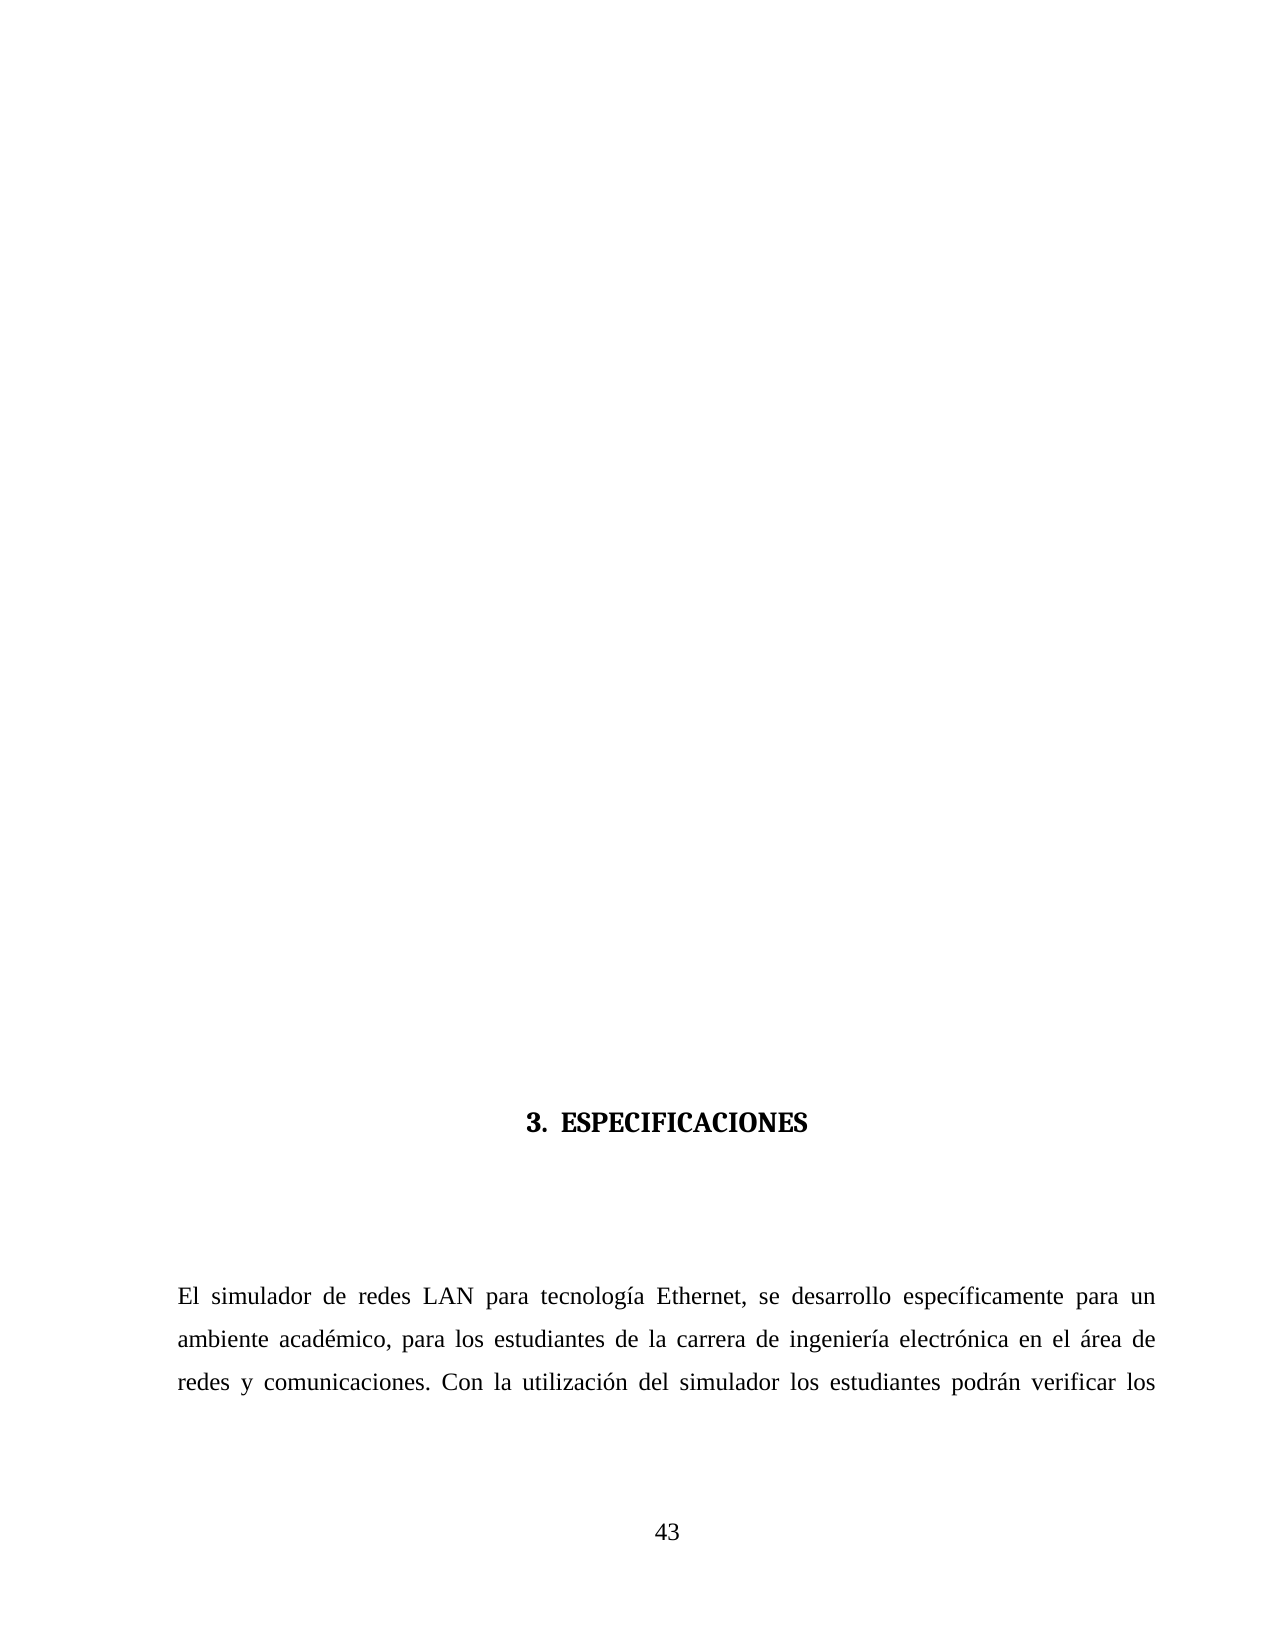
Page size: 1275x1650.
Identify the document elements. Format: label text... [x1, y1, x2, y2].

subtitle 3. ESPECIFICACIONES [177, 1107, 1157, 1140]
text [177, 1281, 1157, 1396]
